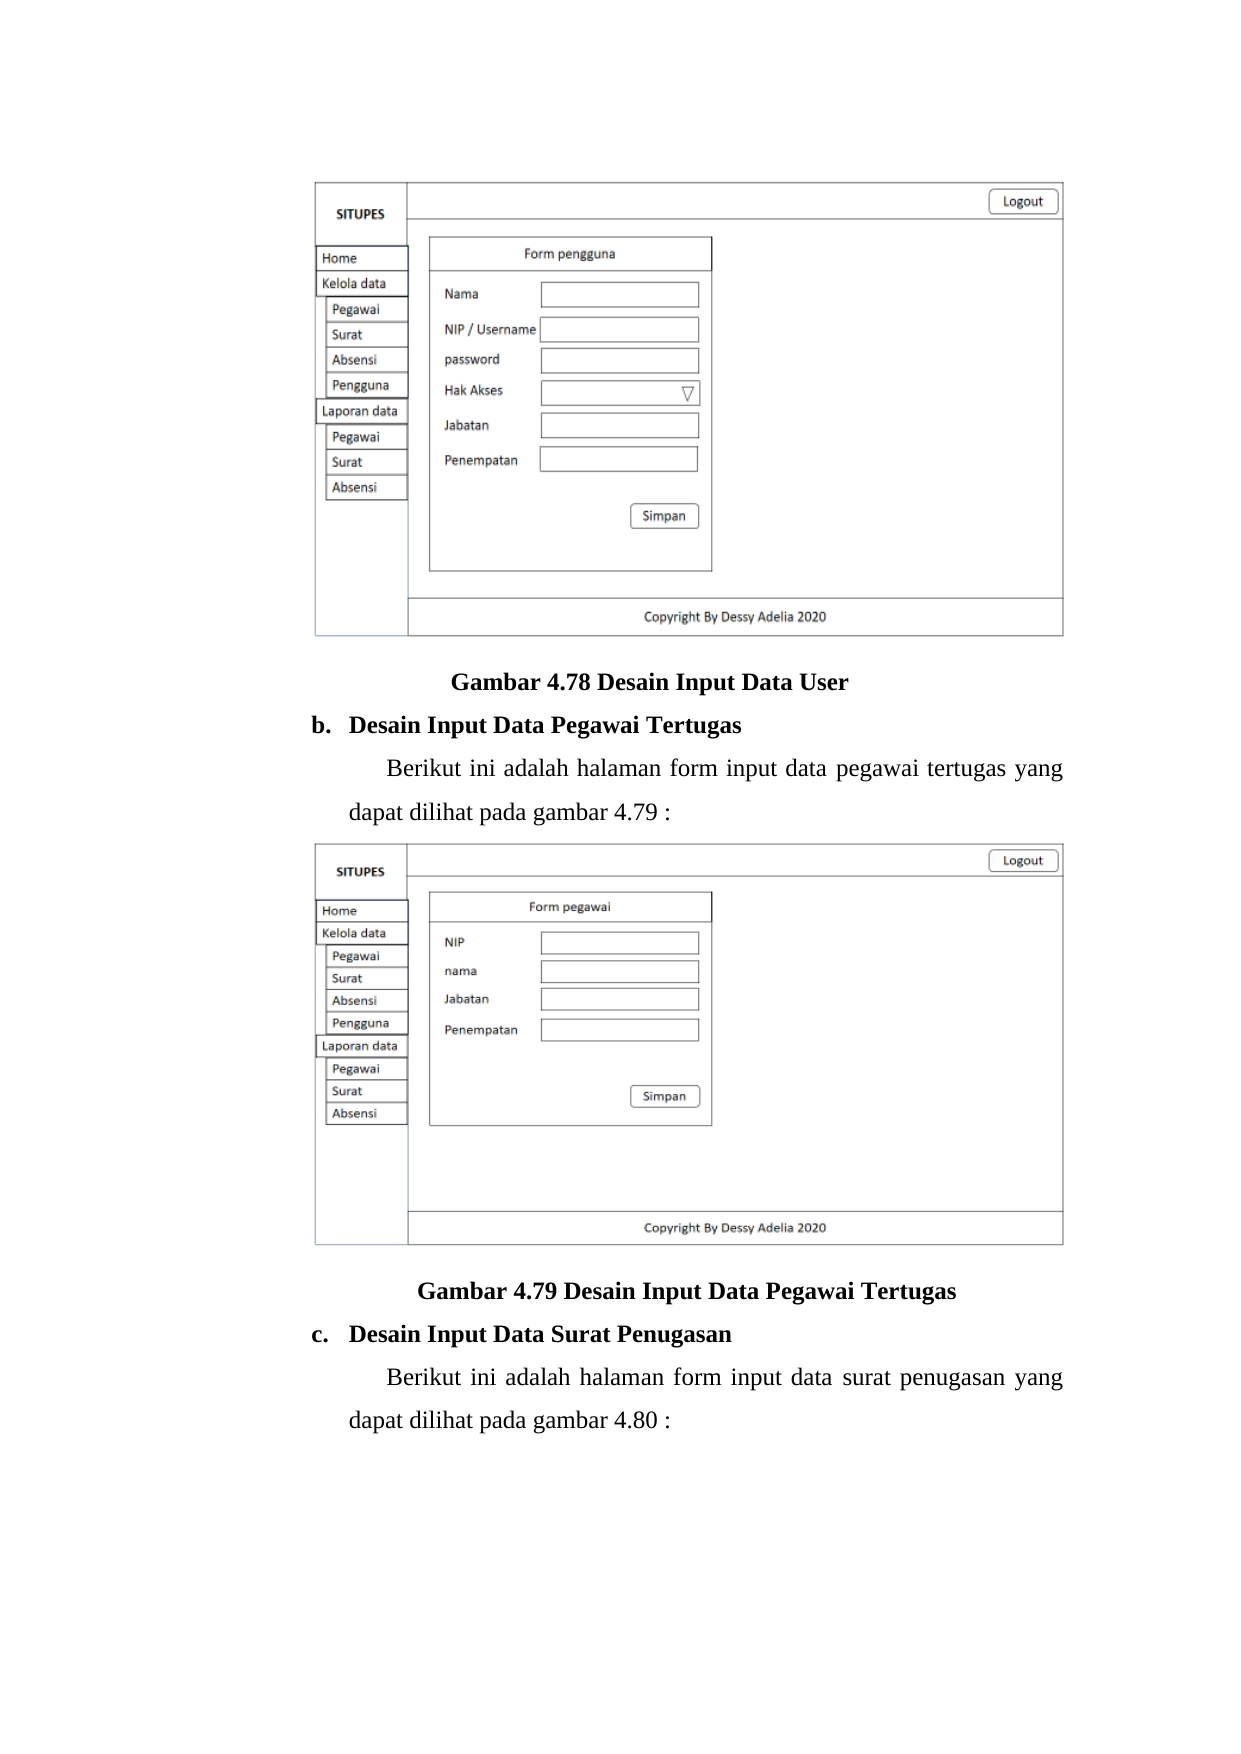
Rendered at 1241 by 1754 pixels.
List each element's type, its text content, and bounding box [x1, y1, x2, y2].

text Gambar 4.78 Desain Input Data User [236, 667, 1063, 696]
picture [310, 839, 1072, 1251]
list Berikut ini adalah halaman form input data pegawai tertugas yang dapat dilihat pada gambar 4.79 : [349, 753, 1063, 825]
list Desain Input Data Pegawai Tertugas [311, 710, 1063, 739]
list Berikut ini adalah halaman form input data surat penugasan yang dapat dilihat pada gambar 4.80 : [349, 1362, 1063, 1434]
picture [310, 177, 1072, 643]
list Desain Input Data Surat Penugasan [311, 1319, 1063, 1348]
text Gambar 4.79 Desain Input Data Pegawai Tertugas [236, 1276, 1063, 1304]
